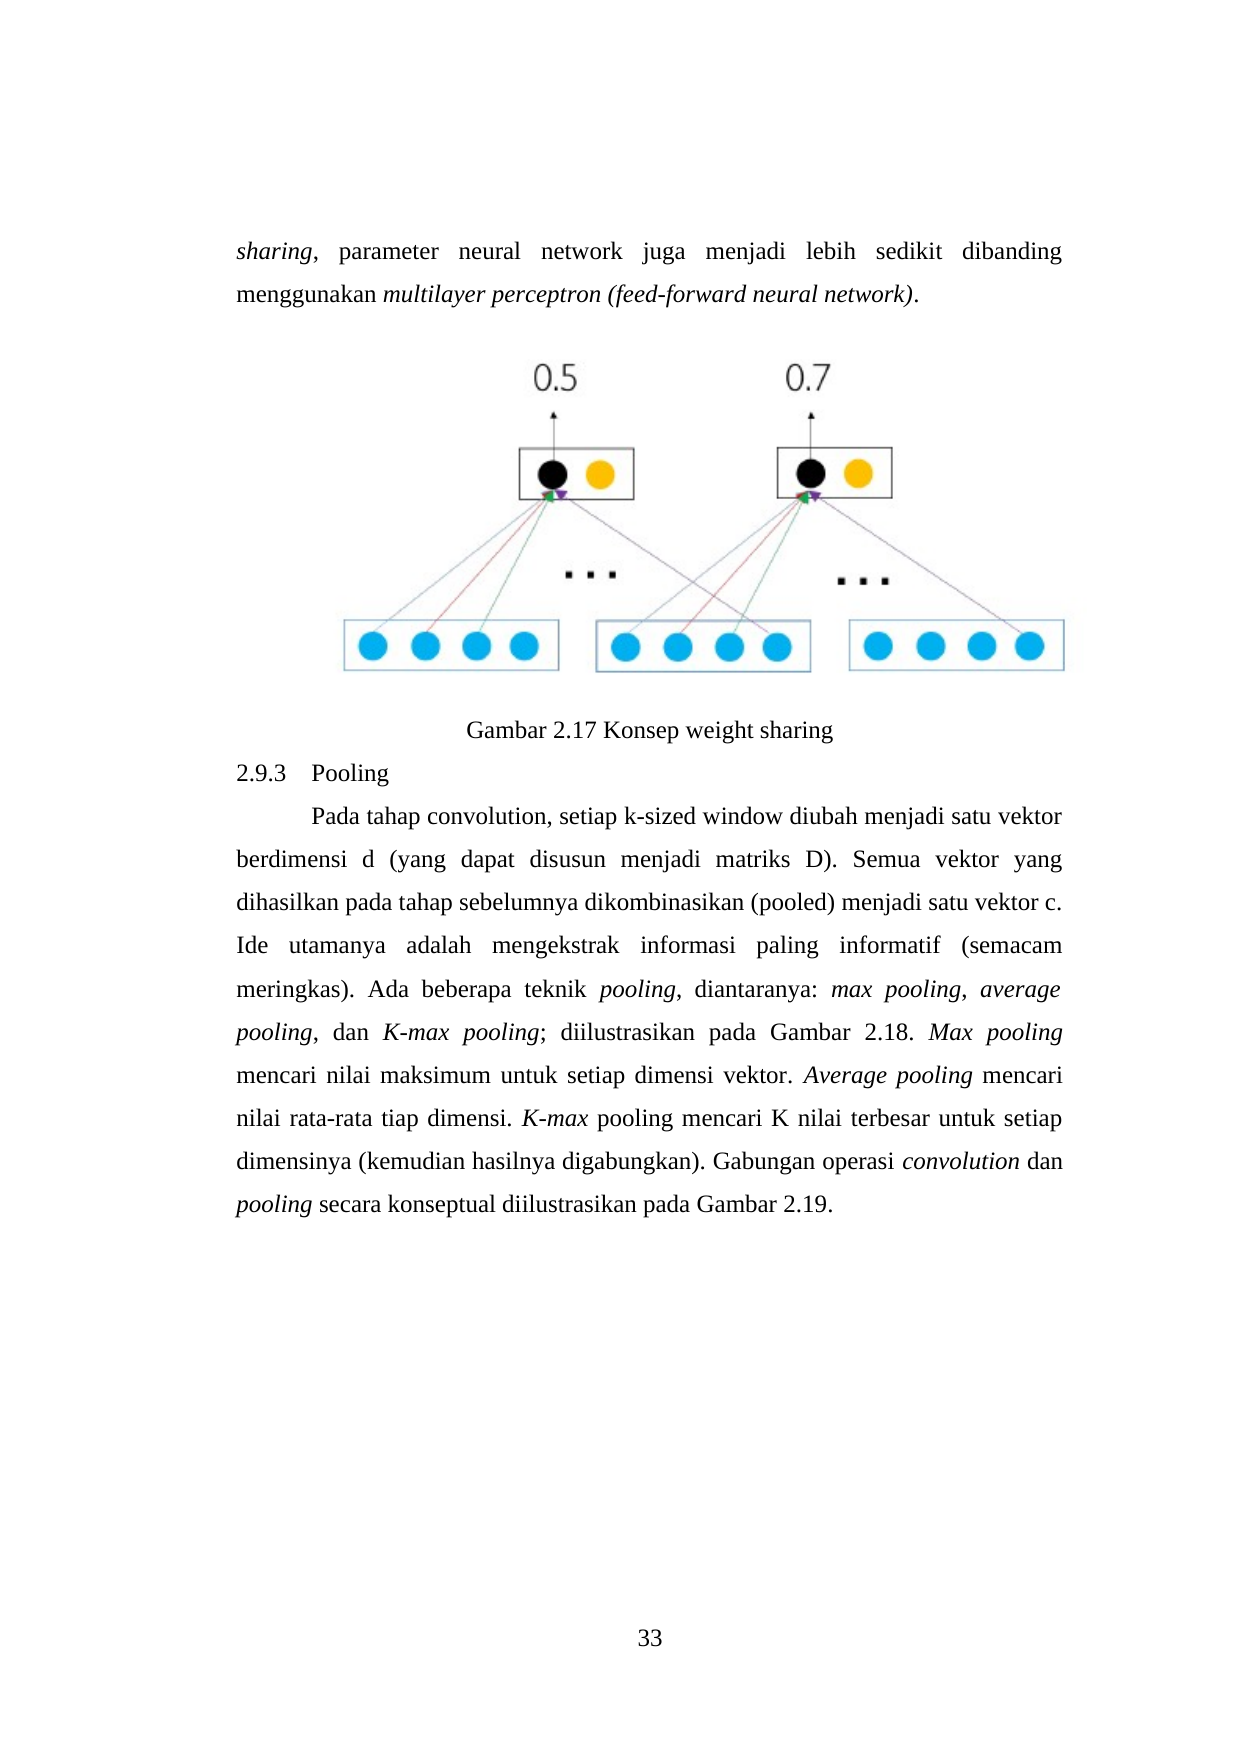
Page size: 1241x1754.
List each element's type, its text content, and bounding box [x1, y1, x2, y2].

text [236, 236, 1063, 308]
text Pada tahap convolution, setiap k-sized window diubah menjadi satu vektor berdimensi d (yang dapat disusun menjadi matriks D). Semua vektor yang dihasilkan pada tahap sebelumnya dikombinasikan (pooled) menjadi satu vektor c. Ide utamanya adalah mengekstrak informasi paling informatif (semacam meringkas). Ada beberapa teknik pooling, diantaranya: max pooling, average pooling, dan K-max pooling; diilustrasikan pada Gambar 2.18. Max pooling mencari nilai maksimum untuk setiap dimensi vektor. Average pooling mencari nilai rata-rata tiap dimensi. K-max pooling mencari K nilai terbesar untuk setiap dimensinya (kemudian hasilnya digabungkan). Gabungan operasi convolution dan pooling secara konseptual diilustrasikan pada Gambar 2.19. [236, 801, 1063, 1218]
text Gambar 2.17 Konsep weight sharing [236, 715, 1063, 744]
subtitle Pooling [236, 758, 1063, 787]
picture [311, 322, 1090, 701]
